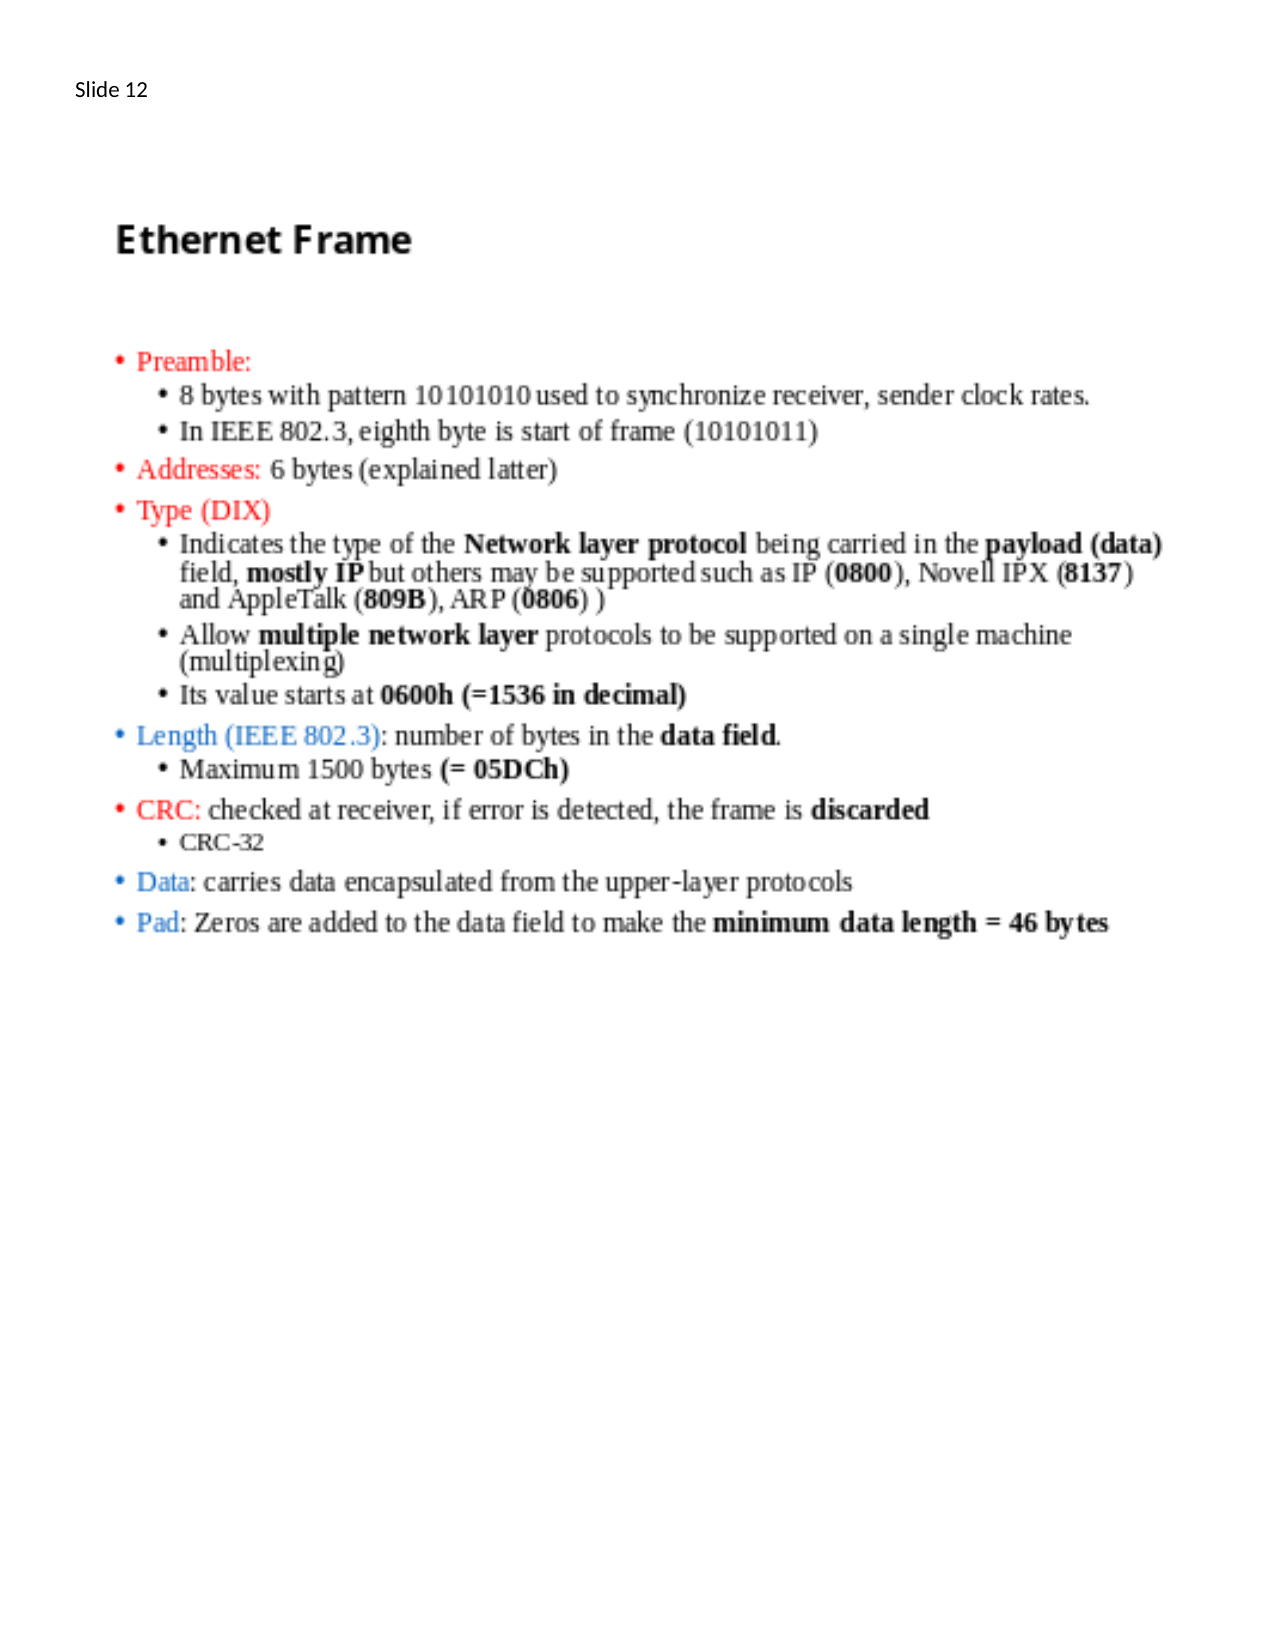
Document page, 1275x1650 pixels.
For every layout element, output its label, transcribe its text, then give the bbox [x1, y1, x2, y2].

text Slide 12 [75, 75, 1200, 103]
